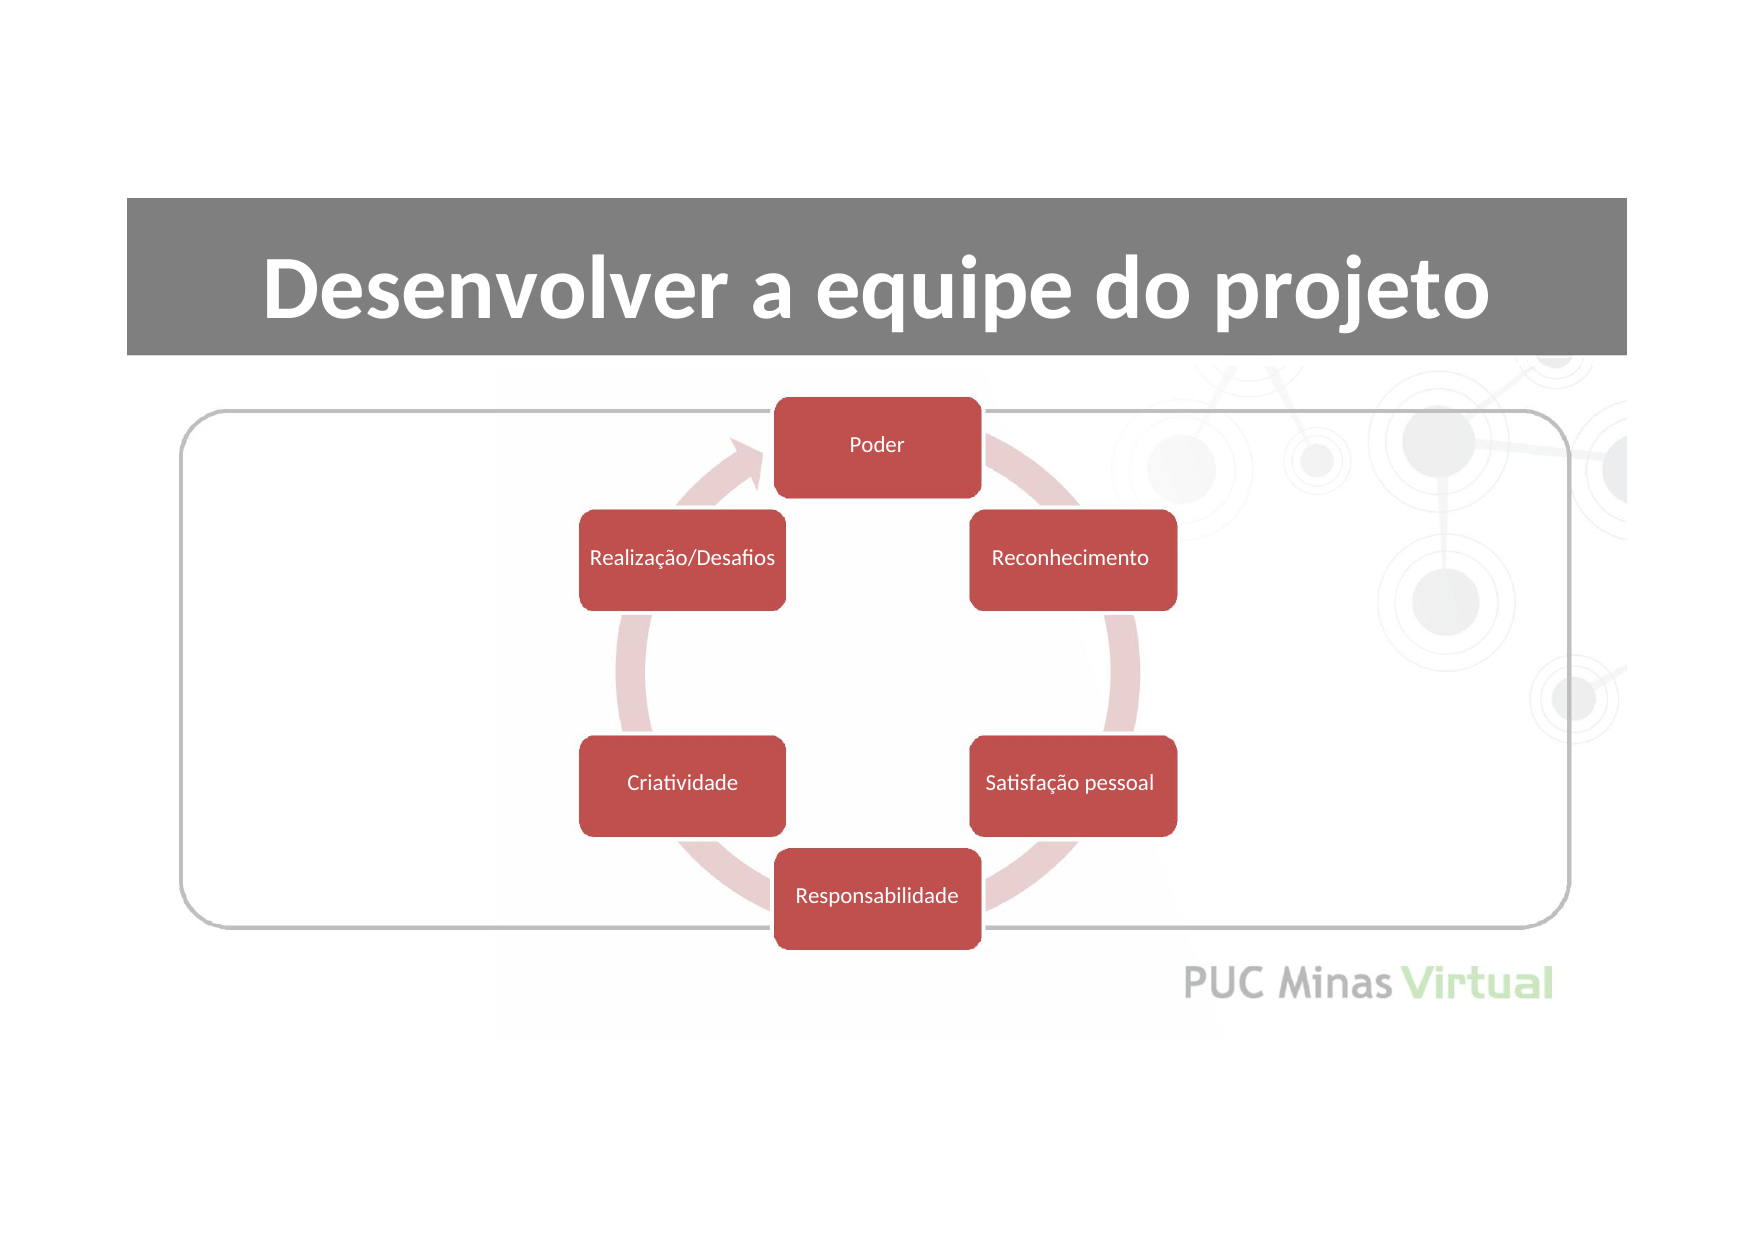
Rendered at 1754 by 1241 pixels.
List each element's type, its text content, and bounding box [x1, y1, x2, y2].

picture [127, 198, 1628, 1042]
text Responsabilidade [150, 881, 1604, 909]
text Realização/Desafios Reconhecimento [589, 543, 1604, 571]
text Poder [150, 430, 1604, 458]
text Desenvolver a equipe do projeto [150, 231, 1604, 341]
text Criatividade Satisfação pessoal [627, 768, 1604, 797]
